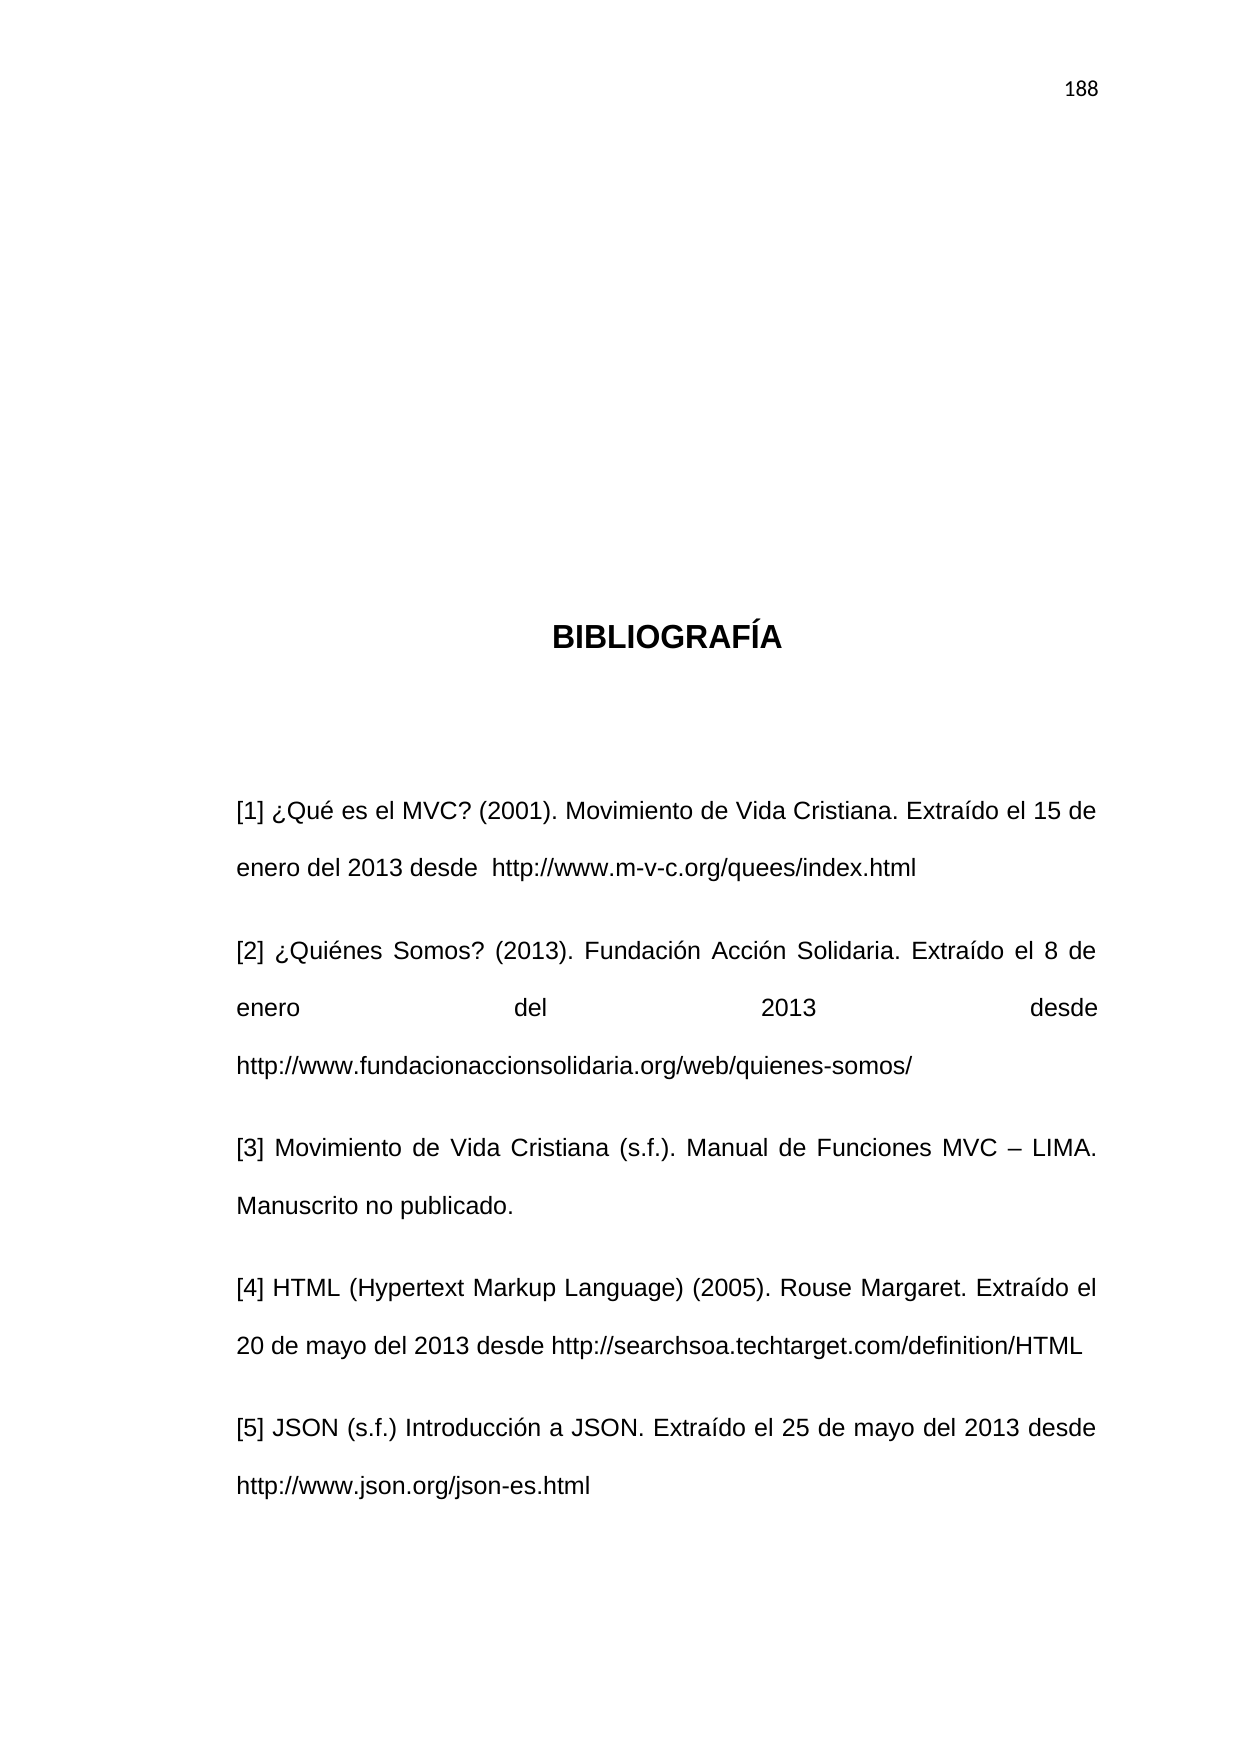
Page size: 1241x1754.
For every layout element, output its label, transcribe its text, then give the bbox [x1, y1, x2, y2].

text [5] JSON (s.f.) Introducción a JSON. Extraído el 25 de mayo del 2013 desde http://www.json.org/json-es.html [236, 1413, 1098, 1499]
text [2] ¿Quiénes Somos? (2013). Fundación Acción Solidaria. Extraído el 8 de enero del 2013 desde http://www.fundacionaccionsolidaria.org/web/quienes-somos/ [236, 936, 1098, 1079]
text [4] HTML (Hypertext Markup Language) (2005). Rouse Margaret. Extraído el 20 de mayo del 2013 desde http://searchsoa.techtarget.com/definition/HTML [236, 1273, 1098, 1359]
text [1] ¿Qué es el MVC? (2001). Movimiento de Vida Cristiana. Extraído el 15 de enero del 2013 desde http://www.m-v-c.org/quees/index.html [236, 796, 1098, 882]
text [3] Movimiento de Vida Cristiana (s.f.). Manual de Funciones MVC – LIMA. Manuscrito no publicado. [236, 1133, 1098, 1219]
text BIBLIOGRAFÍA [236, 617, 1098, 655]
